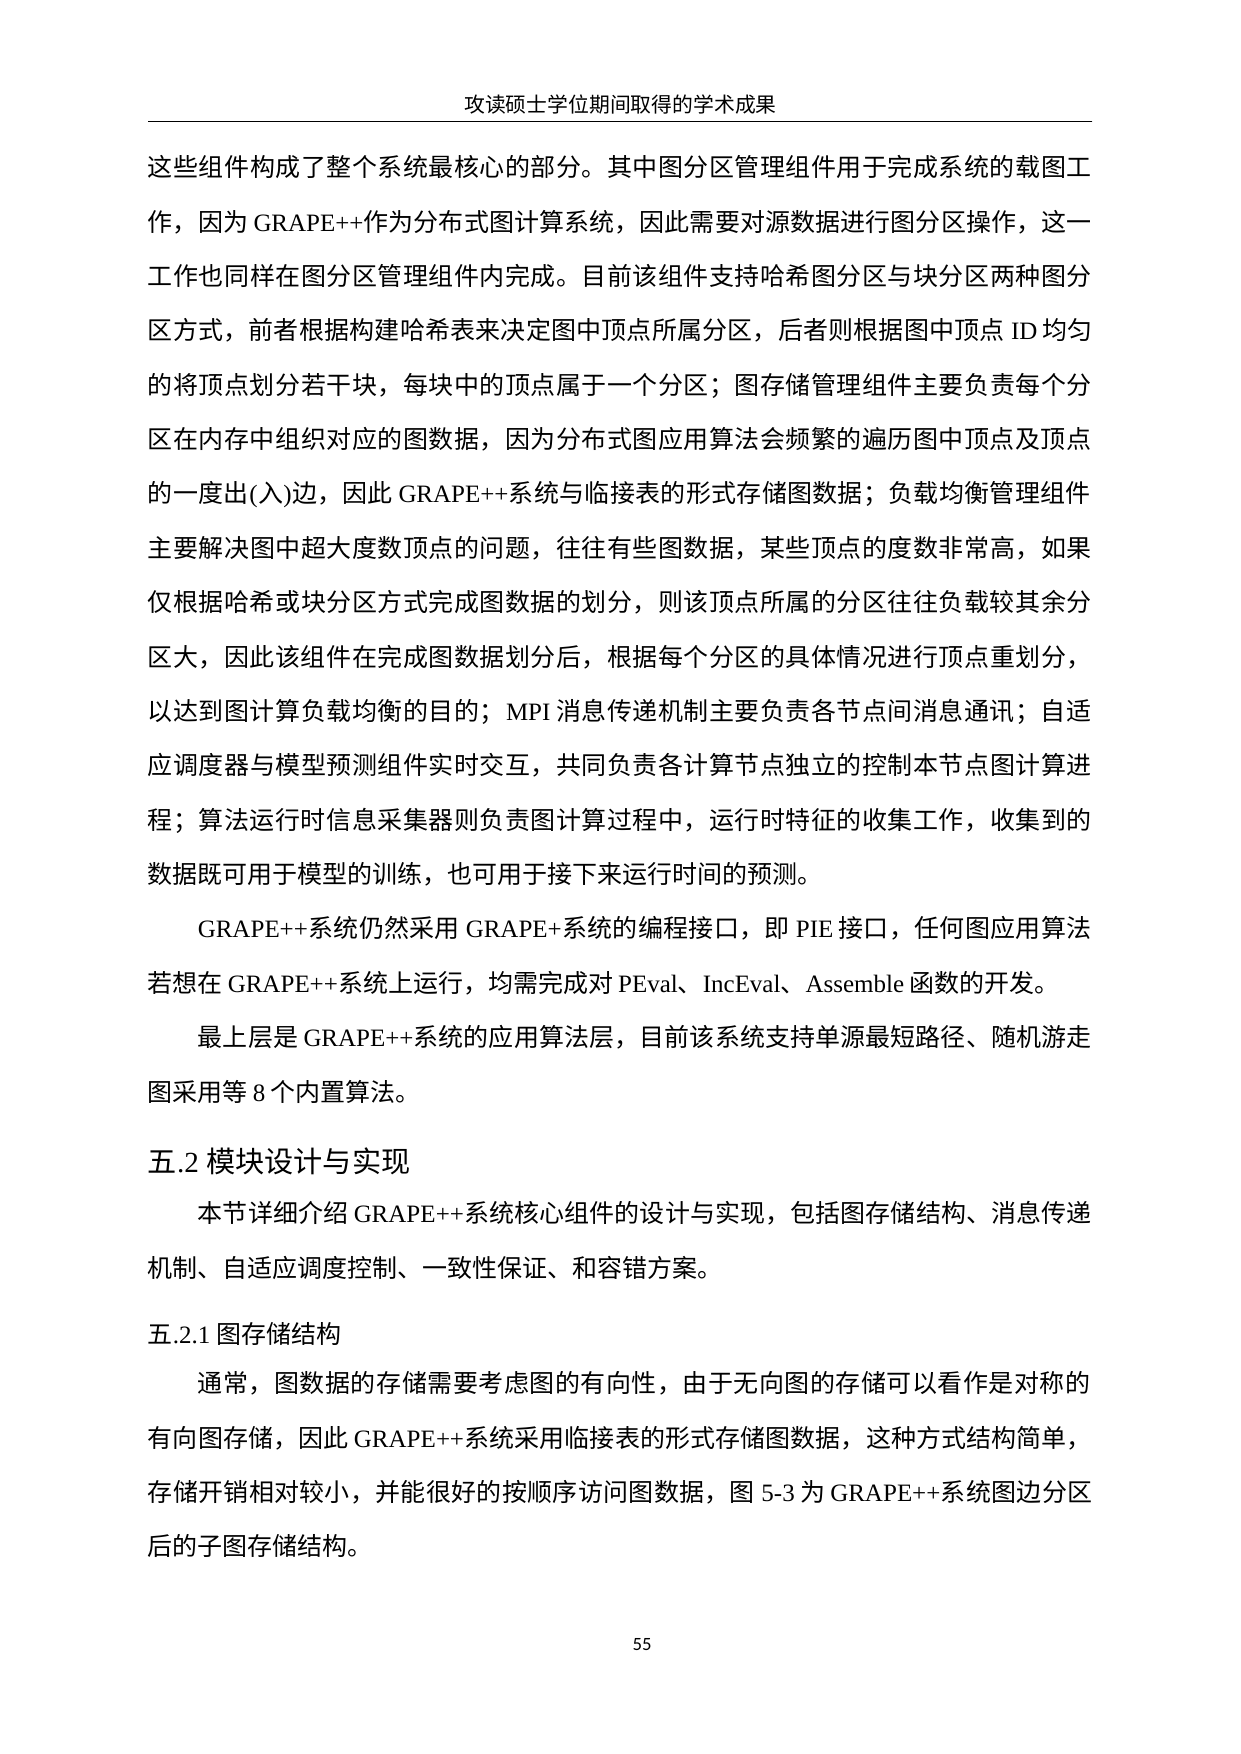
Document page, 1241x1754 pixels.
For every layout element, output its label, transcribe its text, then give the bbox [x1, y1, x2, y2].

text 本节详细介绍GRAPE++系统核心组件的设计与实现，包括图存储结构、消息传递机制、自适应调度控制、一致性保证、和容错方案。 [148, 1194, 1092, 1284]
text 通常，图数据的存储需要考虑图的有向性，由于无向图的存储可以看作是对称的有向图存储，因此GRAPE++系统采用临接表的形式存储图数据，这种方式结构简单，存储开销相对较小，并能很好的按顺序访问图数据，图5-3为GRAPE++系统图边分区后的子图存储结构。 [148, 1364, 1092, 1563]
subtitle 模块设计与实现 [148, 1139, 1092, 1181]
text GRAPE++系统仍然采用GRAPE+系统的编程接口，即PIE接口，任何图应用算法若想在GRAPE++系统上运行，均需完成对PEval、IncEval、Assemble函数的开发。 [148, 909, 1092, 999]
subtitle 图存储结构 [148, 1315, 1092, 1351]
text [148, 148, 1092, 891]
text 最上层是GRAPE++系统的应用算法层，目前该系统支持单源最短路径、随机游走图采用等8个内置算法。 [148, 1018, 1092, 1108]
